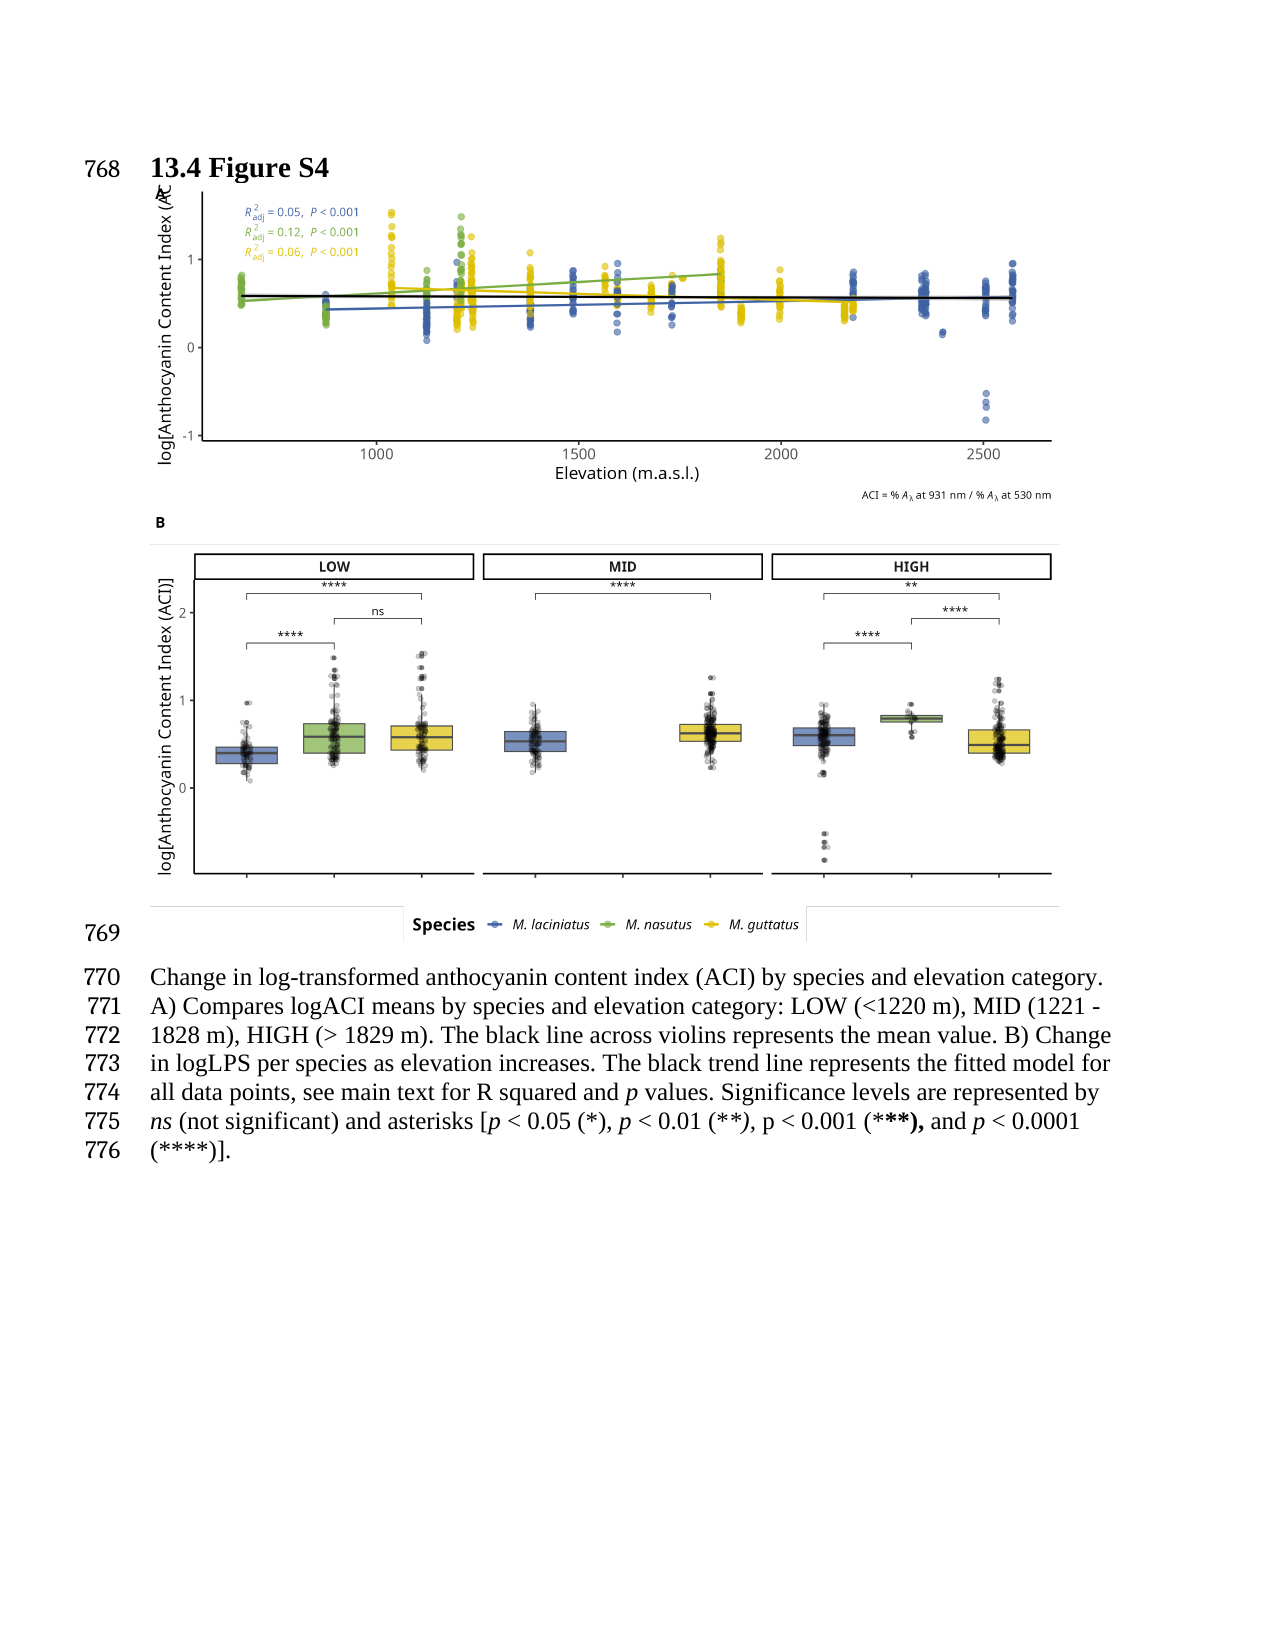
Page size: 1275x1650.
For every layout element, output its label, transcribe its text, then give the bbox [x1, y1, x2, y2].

subtitle 13.4 Figure S4 [150, 150, 1125, 183]
picture [150, 183, 1060, 942]
text Change in log-transformed anthocyanin content index (ACI) by species and elevation category. A) Compares logACI means by species and elevation category: LOW (<1220 m), MID (1221 - 1828 m), HIGH (> 1829 m). The black line across violins represents the mean value. B) Change in logLPS per species as elevation increases. The black trend line represents the fitted model for all data points, see main text for R squared and p values. Significance levels are represented by ns (not significant) and asterisks [p < 0.05 (*), p < 0.01 (**), p < 0.001 (***), and p < 0.0001 (****)]. [150, 962, 1125, 1163]
